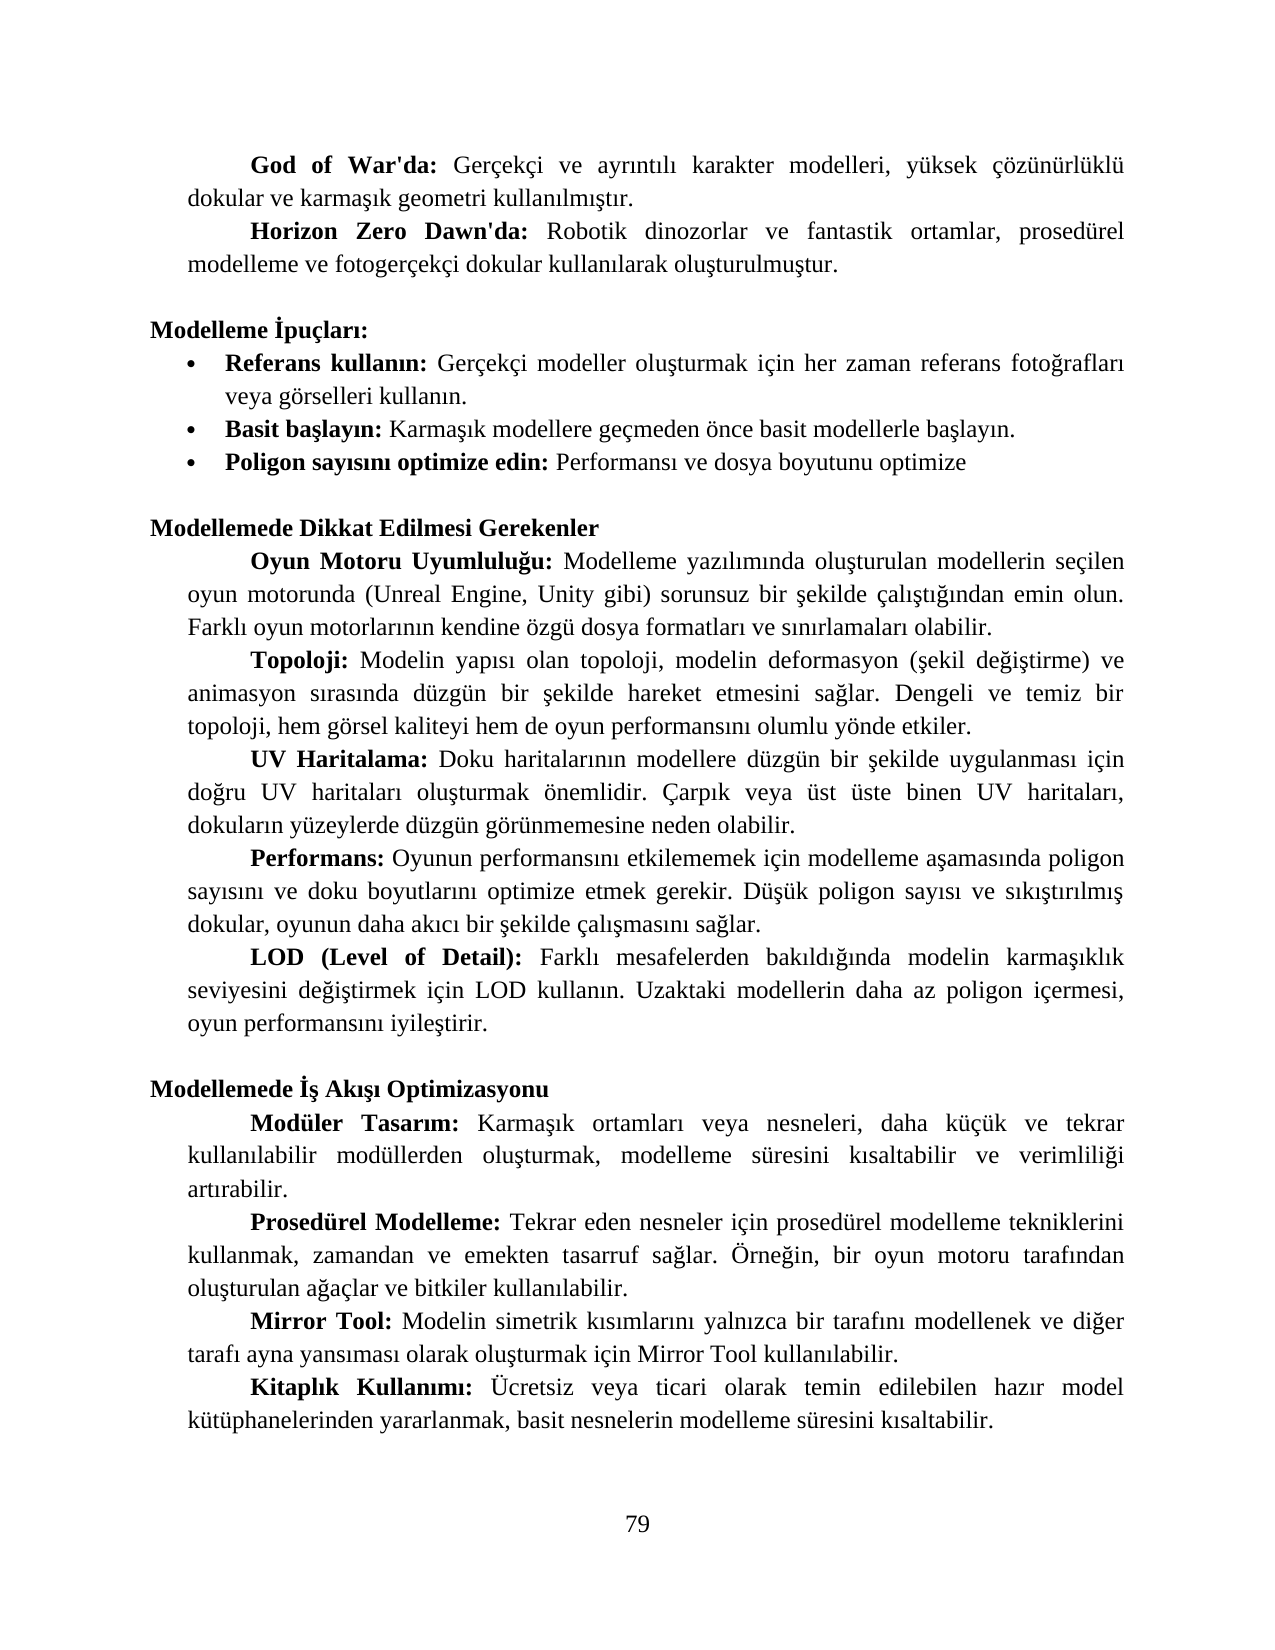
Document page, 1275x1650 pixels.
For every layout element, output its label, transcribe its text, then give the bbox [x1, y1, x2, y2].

text Kitaplık Kullanımı: Ücretsiz veya ticari olarak temin edilebilen hazır model kütüphanelerinden yararlanmak, basit nesnelerin modelleme süresini kısaltabilir. [187, 1372, 1125, 1433]
text Topoloji: Modelin yapısı olan topoloji, modelin deformasyon (şekil değiştirme) ve animasyon sırasında düzgün bir şekilde hareket etmesini sağlar. Dengeli ve temiz bir topoloji, hem görsel kaliteyi hem de oyun performansını olumlu yönde etkiler. [187, 645, 1125, 740]
list Basit başlayın: Karmaşık modellere geçmeden önce basit modellerle başlayın. [187, 414, 1125, 443]
text Performans: Oyunun performansını etkilememek için modelleme aşamasında poligon sayısını ve doku boyutlarını optimize etmek gerekir. Düşük poligon sayısı ve sıkıştırılmış dokular, oyunun daha akıcı bir şekilde çalışmasını sağlar. [187, 843, 1125, 938]
text LOD (Level of Detail): Farklı mesafelerden bakıldığında modelin karmaşıklık seviyesini değiştirmek için LOD kullanın. Uzaktaki modellerin daha az poligon içermesi, oyun performansını iyileştirir. [187, 942, 1125, 1037]
text Modellemede Dikkat Edilmesi Gerekenler [150, 513, 1125, 542]
text Prosedürel Modelleme: Tekrar eden nesneler için prosedürel modelleme tekniklerini kullanmak, zamandan ve emekten tasarruf sağlar. Örneğin, bir oyun motoru tarafından oluşturulan ağaçlar ve bitkiler kullanılabilir. [187, 1207, 1125, 1301]
text Modellemede İş Akışı Optimizasyonu [150, 1074, 1125, 1103]
text Oyun Motoru Uyumluluğu: Modelleme yazılımında oluşturulan modellerin seçilen oyun motorunda (Unreal Engine, Unity gibi) sorunsuz bir şekilde çalıştığından emin olun. Farklı oyun motorlarının kendine özgü dosya formatları ve sınırlamaları olabilir. [187, 546, 1125, 641]
text God of War'da: Gerçekçi ve ayrıntılı karakter modelleri, yüksek çözünürlüklü dokular ve karmaşık geometri kullanılmıştır. [187, 150, 1125, 212]
list Referans kullanın: Gerçekçi modeller oluşturmak için her zaman referans fotoğrafları veya görselleri kullanın. [187, 348, 1125, 410]
list Poligon sayısını optimize edin: Performansı ve dosya boyutunu optimize [187, 447, 1125, 476]
text Mirror Tool: Modelin simetrik kısımlarını yalnızca bir tarafını modellenek ve diğer tarafı ayna yansıması olarak oluşturmak için Mirror Tool kullanılabilir. [187, 1306, 1125, 1367]
text UV Haritalama: Doku haritalarının modellere düzgün bir şekilde uygulanması için doğru UV haritaları oluşturmak önemlidir. Çarpık veya üst üste binen UV haritaları, dokuların yüzeylerde düzgün görünmemesine neden olabilir. [187, 744, 1125, 839]
text Modelleme İpuçları: [150, 315, 1125, 344]
text Modüler Tasarım: Karmaşık ortamları veya nesneleri, daha küçük ve tekrar kullanılabilir modüllerden oluşturmak, modelleme süresini kısaltabilir ve verimliliği artırabilir. [187, 1108, 1125, 1202]
text Horizon Zero Dawn'da: Robotik dinozorlar ve fantastik ortamlar, prosedürel modelleme ve fotogerçekçi dokular kullanılarak oluşturulmuştur. [187, 216, 1125, 278]
